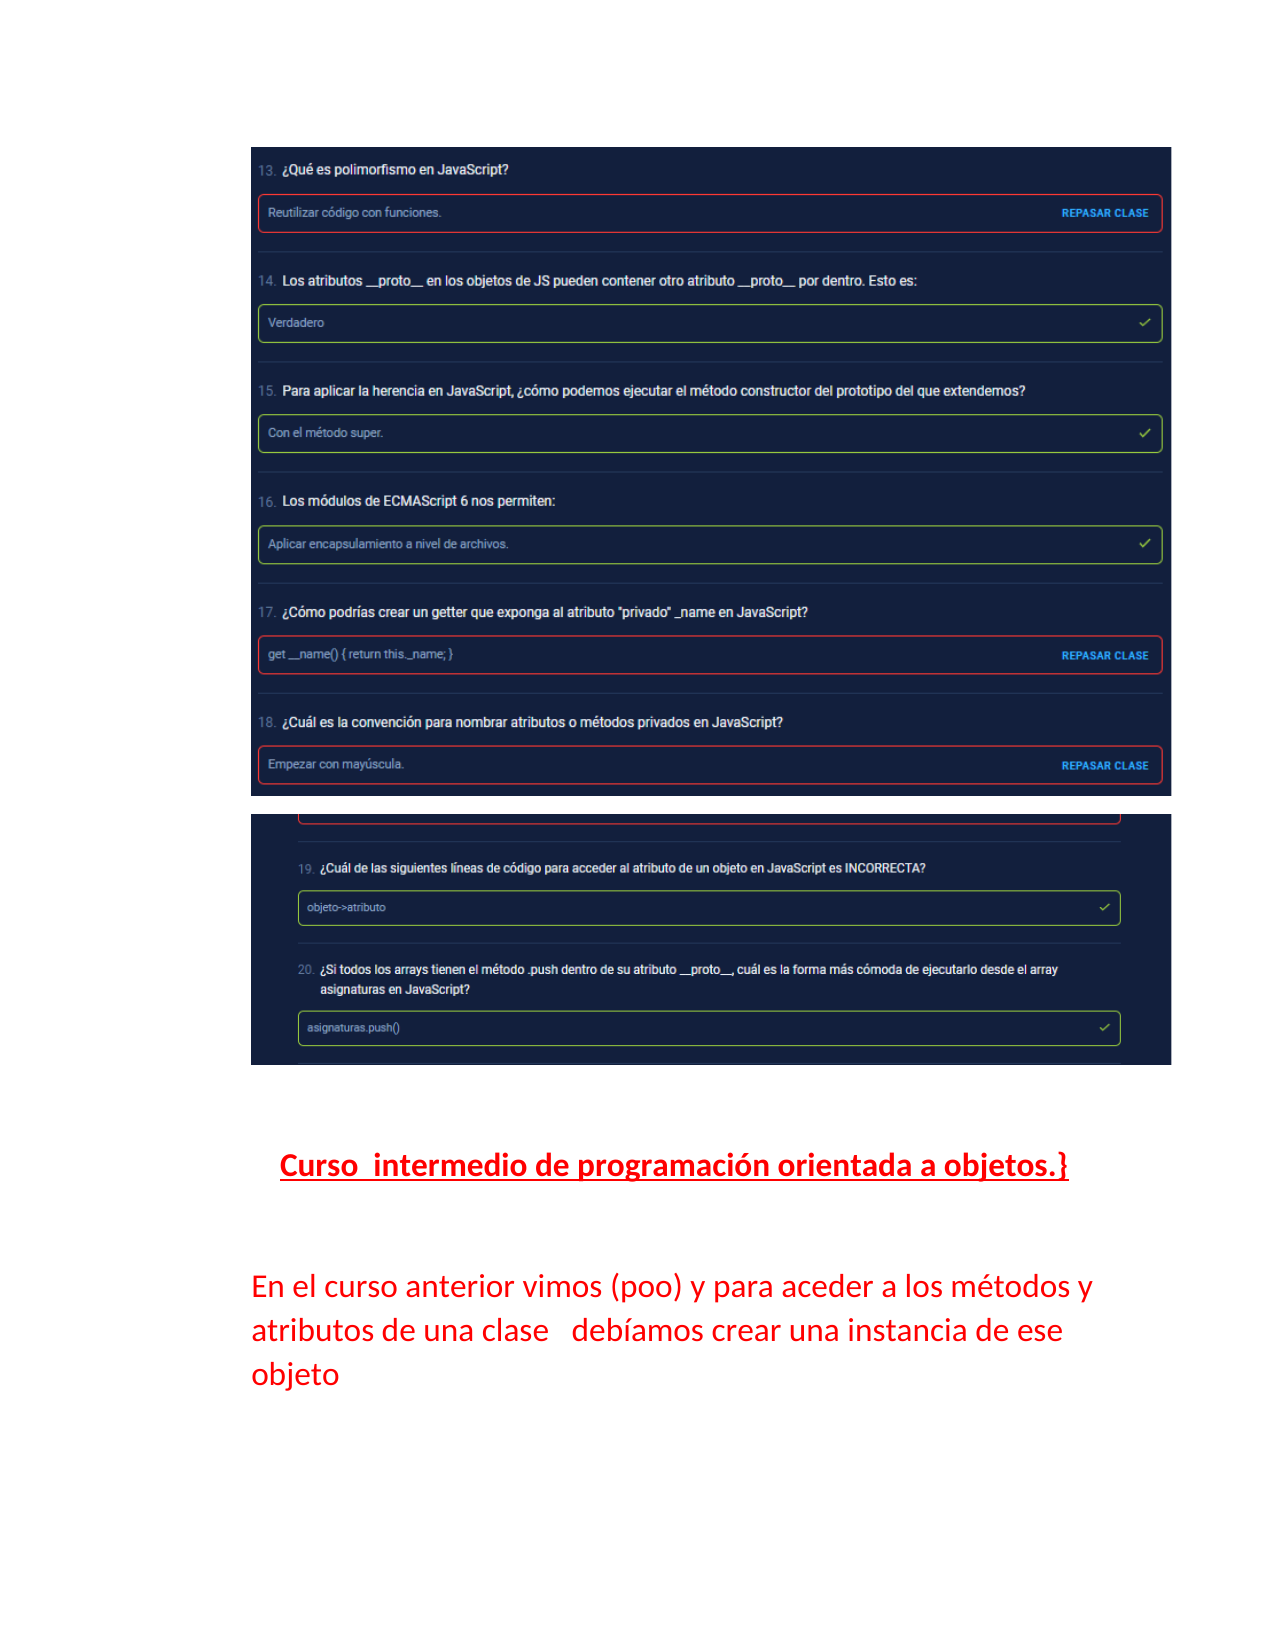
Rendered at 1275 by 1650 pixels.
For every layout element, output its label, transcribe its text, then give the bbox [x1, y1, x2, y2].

text En el curso anterior vimos (poo) y para aceder a los métodos y atributos de una clase debíamos crear una instancia de ese objeto [251, 1265, 1098, 1394]
text Curso intermedio de programación orientada a objetos.} [251, 1144, 1098, 1185]
picture [251, 147, 1172, 796]
picture [251, 814, 1172, 1065]
